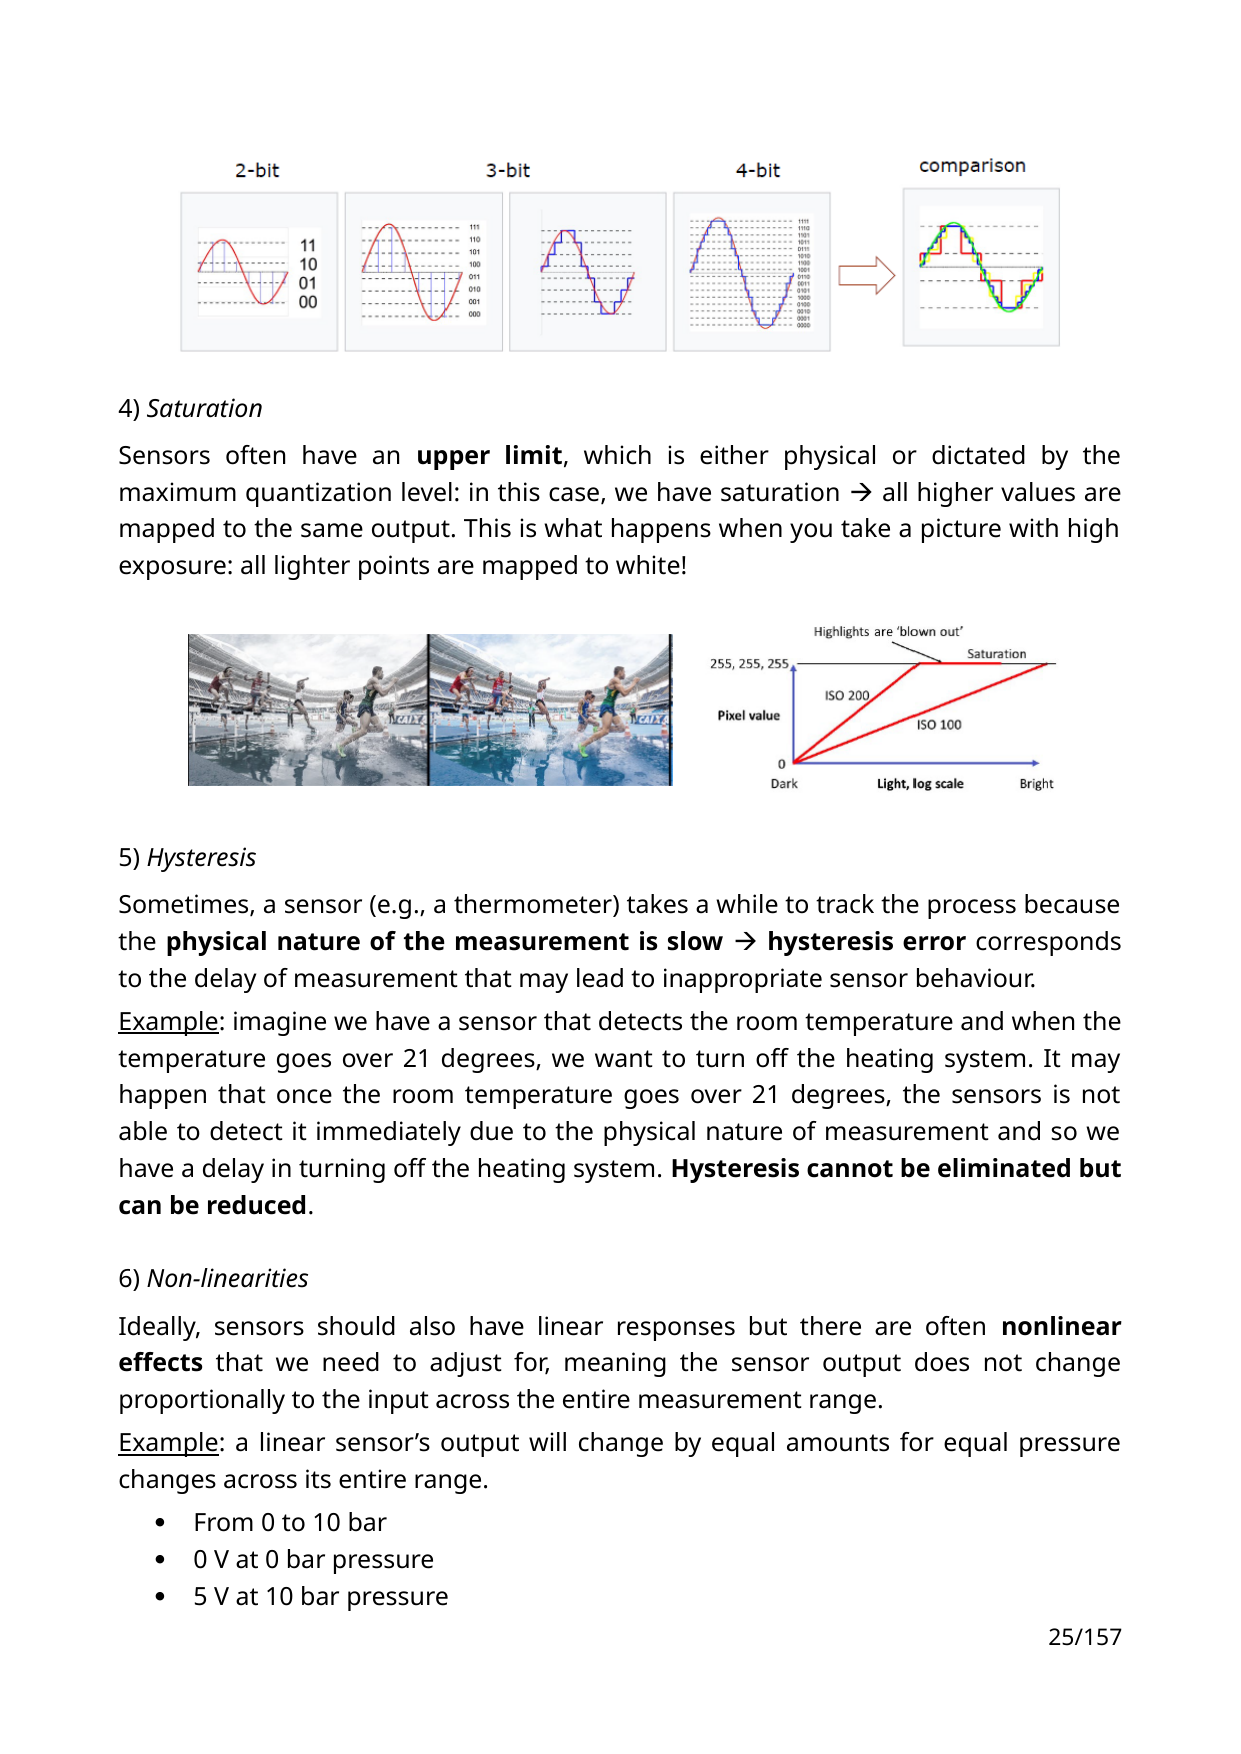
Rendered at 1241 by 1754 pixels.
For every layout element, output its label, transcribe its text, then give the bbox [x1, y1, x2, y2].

text 6) Non-linearities [118, 1261, 1122, 1295]
text Sometimes, a sensor (e.g., a thermometer) takes a while to track the process because the physical nature of the measurement is slow hysteresis error corresponds to the delay of measurement that may lead to inappropriate sensor behaviour. [118, 887, 1122, 995]
picture [175, 147, 1065, 352]
picture [175, 621, 1065, 801]
list From 0 to 10 bar [156, 1504, 1122, 1539]
list 5 V at 10 bar pressure [156, 1578, 1122, 1612]
text Sensors often have an upper limit, which is either physical or dictated by the maximum quantization level: in this case, we have saturation all higher values are mapped to the same output. This is what happens when you take a picture with high exposure: all lighter points are mapped to white! [118, 437, 1122, 582]
text 4) Saturation [118, 390, 1122, 424]
text 5) Hysteresis [118, 840, 1122, 874]
text Ideally, sensors should also have linear responses but there are often nonlinear effects that we need to adjust for, meaning the sensor output does not change proportionally to the input across the entire measurement range. [118, 1308, 1122, 1416]
text Example: imagine we have a sensor that detects the room temperature and when the temperature goes over 21 degrees, we want to turn off the heating system. It may happen that once the room temperature goes over 21 degrees, the sensors is not able to detect it immediately due to the physical nature of measurement and so we have a delay in turning off the heating system. Hysteresis cannot be eliminated but can be reduced. [118, 1004, 1122, 1222]
text Example: a linear sensor’s output will change by equal amounts for equal pressure changes across its entire range. [118, 1425, 1122, 1496]
list 0 V at 0 bar pressure [156, 1541, 1122, 1575]
